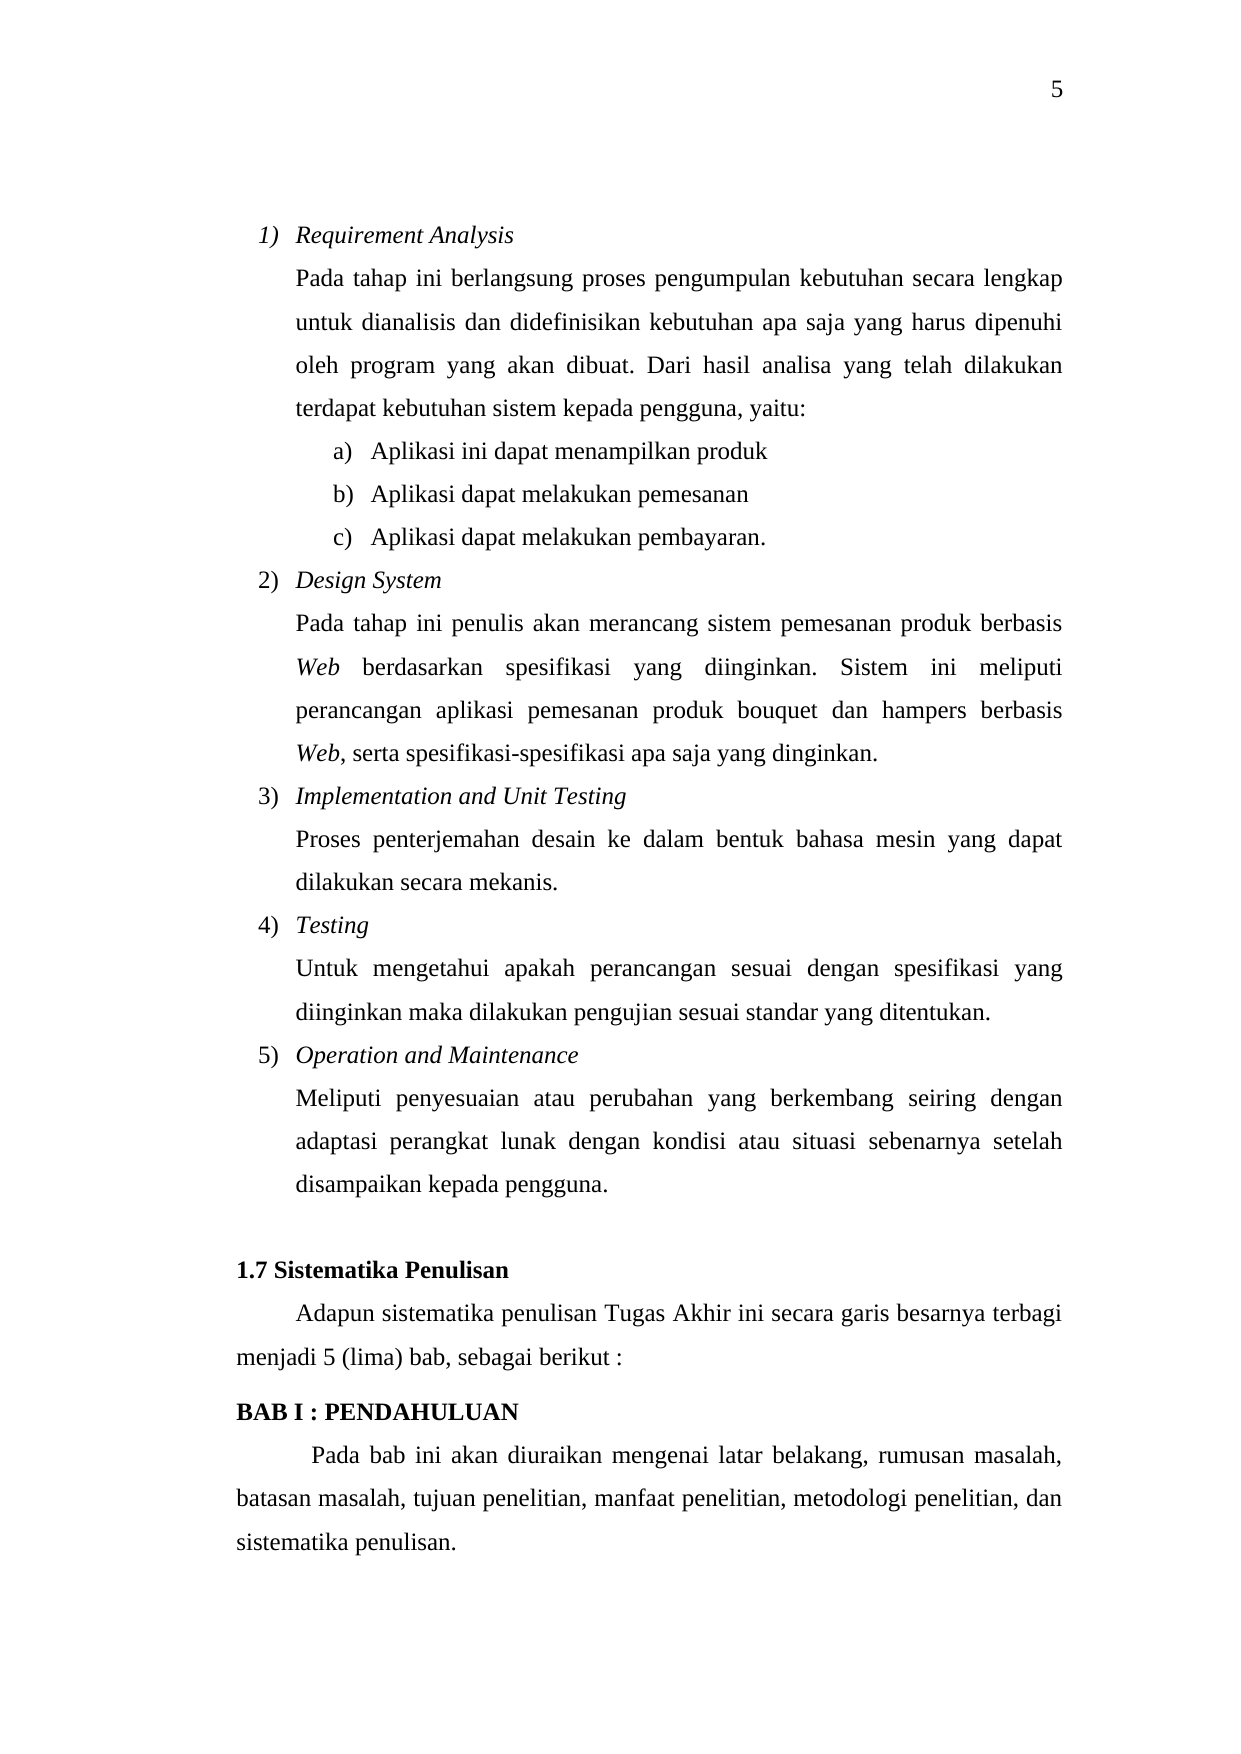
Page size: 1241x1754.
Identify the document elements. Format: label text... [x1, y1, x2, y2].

text Pada bab ini akan diuraikan mengenai latar belakang, rumusan masalah, batasan masalah, tujuan penelitian, manfaat penelitian, metodologi penelitian, dan sistematika penulisan. [236, 1440, 1063, 1555]
list Pada tahap ini berlangsung proses pengumpulan kebutuhan secara lengkap untuk dianalisis dan didefinisikan kebutuhan apa saja yang harus dipenuhi oleh program yang akan dibuat. Dari hasil analisa yang telah dilakukan terdapat kebutuhan sistem kepada pengguna, yaitu: [295, 263, 1063, 422]
list Testing [258, 910, 1063, 939]
list Aplikasi ini dapat menampilkan produk [333, 436, 1063, 465]
list Pada tahap ini penulis akan merancang sistem pemesanan produk berbasis Web berdasarkan spesifikasi yang diinginkan. Sistem ini meliputi perancangan aplikasi pemesanan produk bouquet dan hampers berbasis Web, serta spesifikasi-spesifikasi apa saja yang dinginkan. [295, 608, 1063, 767]
list Requirement Analysis [258, 220, 1063, 249]
text BAB I : PENDAHULUAN [236, 1397, 1063, 1426]
list Untuk mengetahui apakah perancangan sesuai dengan spesifikasi yang diinginkan maka dilakukan pengujian sesuai standar yang ditentukan. [295, 953, 1063, 1025]
list Meliputi penyesuaian atau perubahan yang berkembang seiring dengan adaptasi perangkat lunak dengan kondisi atau situasi sebenarnya setelah disampaikan kepada pengguna. [295, 1083, 1063, 1198]
list Proses penterjemahan desain ke dalam bentuk bahasa mesin yang dapat dilakukan secara mekanis. [295, 824, 1063, 896]
list Aplikasi dapat melakukan pemesanan [333, 479, 1063, 508]
list Aplikasi dapat melakukan pembayaran. [333, 522, 1063, 551]
subtitle Sistematika Penulisan [236, 1255, 1063, 1284]
list Operation and Maintenance [258, 1040, 1063, 1068]
text Adapun sistematika penulisan Tugas Akhir ini secara garis besarnya terbagi menjadi 5 (lima) bab, sebagai berikut : [236, 1298, 1063, 1370]
list Implementation and Unit Testing [258, 781, 1063, 810]
list Design System [258, 565, 1063, 594]
